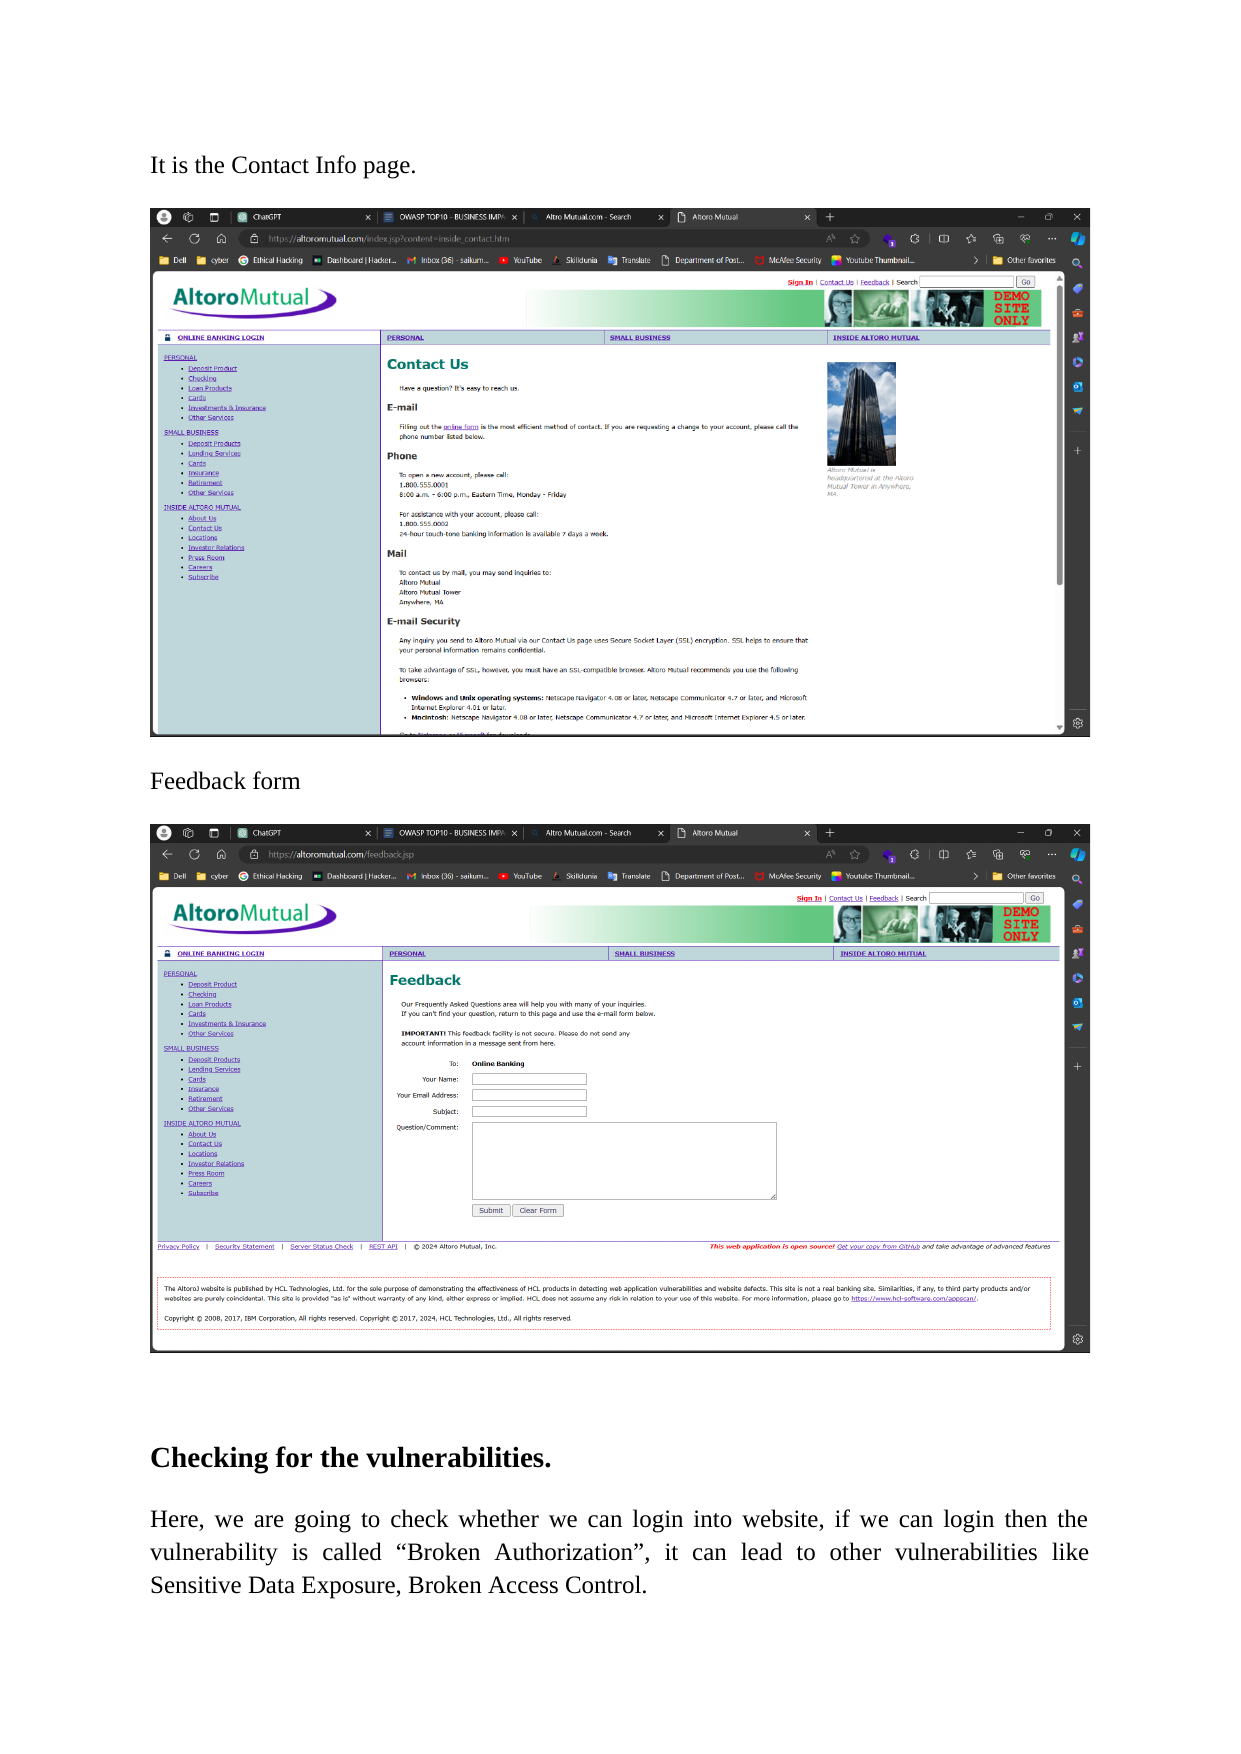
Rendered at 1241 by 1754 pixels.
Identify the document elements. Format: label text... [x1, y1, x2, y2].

picture [150, 208, 1091, 737]
text Here, we are going to check whether we can login into website, if we can login then the vulnerability is called “Broken Authorization”, it can lead to other vulnerabilities like Sensitive Data Exposure, Broken Access Control. [150, 1504, 1090, 1598]
text Feedback form [150, 766, 1090, 795]
text Checking for the vulnerabilities. [150, 1440, 1090, 1474]
text It is the Contact Info page. [150, 150, 1090, 179]
picture [150, 824, 1091, 1353]
